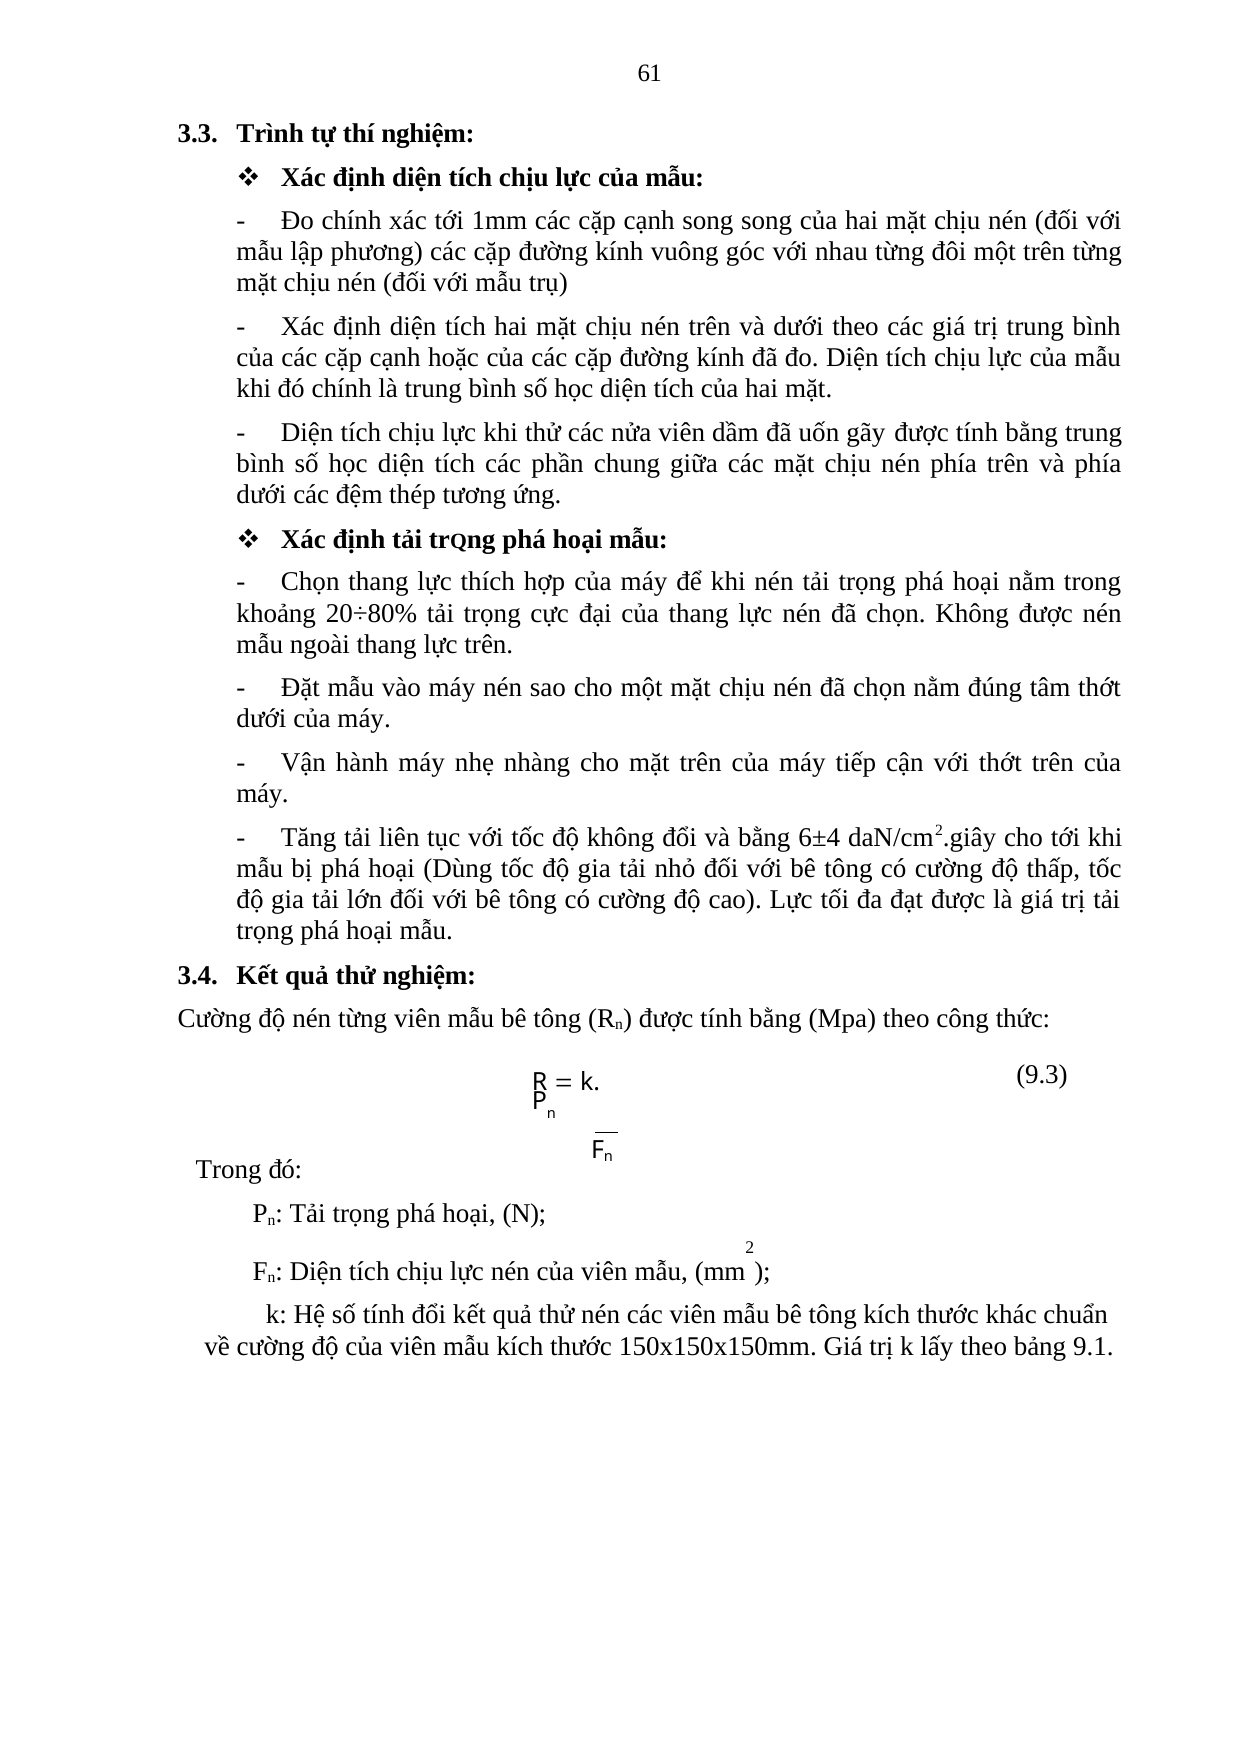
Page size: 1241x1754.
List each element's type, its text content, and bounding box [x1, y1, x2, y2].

text Cường độ nén từng viên mẫu bê tông (Rn) được tính bằng (Mpa) theo công thức: [177, 1002, 1181, 1033]
text k: Hệ số tính đổi kết quả thử nén các viên mẫu bê tông kích thước khác chuẩn về cường độ của viên mẫu kích thước 150x150x150mm. Giá trị k lấy theo bảng 9.1. [204, 1298, 1122, 1361]
subtitle Xác định tải trqng phá hoại mẫu: [236, 523, 1181, 554]
list Diện tích chịu lực khi thử các nửa viên dầm đã uốn gãy được tính bằng trung bình số học diện tích các phần chung giữa các mặt chịu nén phía trên và phía dưới các đệm thép tương ứng. [236, 416, 1122, 509]
text Fn: Diện tích chịu lực nén của viên mẫu, (mm2); [252, 1237, 1181, 1286]
list Đo chính xác tới 1mm các cặp cạnh song song của hai mặt chịu nén (đối với mẫu lập phương) các cặp đường kính vuông góc với nhau từng đôi một trên từng mặt chịu nén (đối với mẫu trụ) [236, 204, 1123, 298]
list Xác định diện tích hai mặt chịu nén trên và dưới theo các giá trị trung bình của các cặp cạnh hoặc của các cặp đường kính đã đo. Diện tích chịu lực của mẫu khi đó chính là trung bình số học diện tích của hai mặt. [236, 310, 1122, 403]
text R  k. Pn [532, 1058, 618, 1139]
subtitle Trình tự thí nghiệm: [177, 117, 1181, 148]
list Chọn thang lực thích hợp của máy để khi nén tải trọng phá hoại nằm trong khoảng 20÷80% tải trọng cực đại của thang lực nén đã chọn. Không được nén mẫu ngoài thang lực trên. [236, 566, 1123, 659]
text Trong đó: [195, 1154, 307, 1185]
text Fn [513, 1139, 613, 1164]
text (9.3) [1016, 1058, 1181, 1089]
list Tăng tải liên tục với tốc độ không đổi và bằng 6±4 daN/cm2.giây cho tới khi mẫu bị phá hoại (Dùng tốc độ gia tải nhỏ đối với bê tông có cường độ thấp, tốc độ gia tải lớn đối với bê tông có cường độ cao). Lực tối đa đạt được là giá trị tải trọng phá hoại mẫu. [236, 821, 1123, 946]
subtitle Kết quả thử nghiệm: [177, 959, 1181, 990]
list Xác định diện tích chịu lực của mẫu: [236, 161, 1181, 192]
list Đặt mẫu vào máy nén sao cho một mặt chịu nén đã chọn nằm đúng tâm thớt dưới của máy. [236, 671, 1123, 734]
list Vận hành máy nhẹ nhàng cho mặt trên của máy tiếp cận với thớt trên của máy. [236, 746, 1122, 808]
text Pn: Tải trọng phá hoại, (N); [252, 1197, 1181, 1229]
